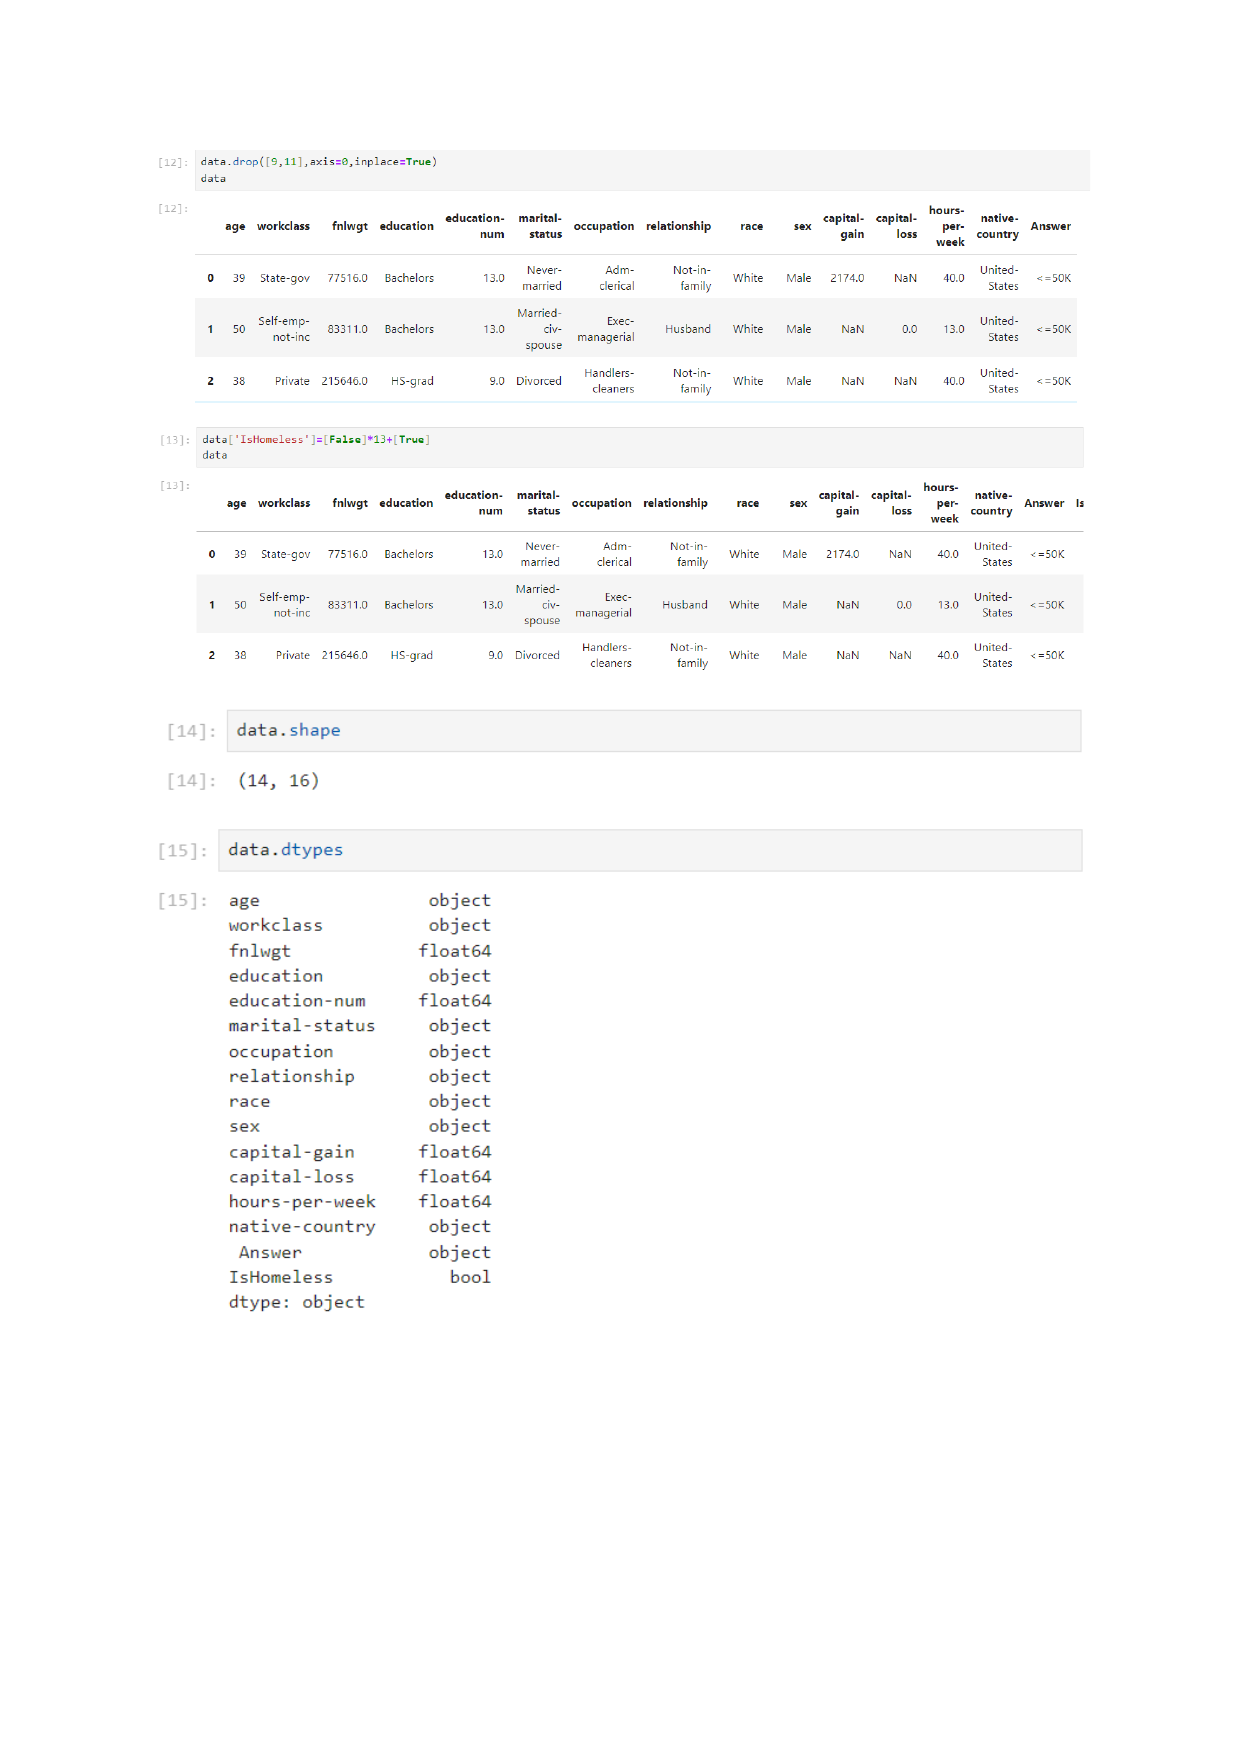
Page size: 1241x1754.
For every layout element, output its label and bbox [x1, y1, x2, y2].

picture [150, 822, 1091, 1316]
picture [150, 691, 1091, 804]
picture [150, 150, 1091, 403]
picture [150, 421, 1091, 673]
